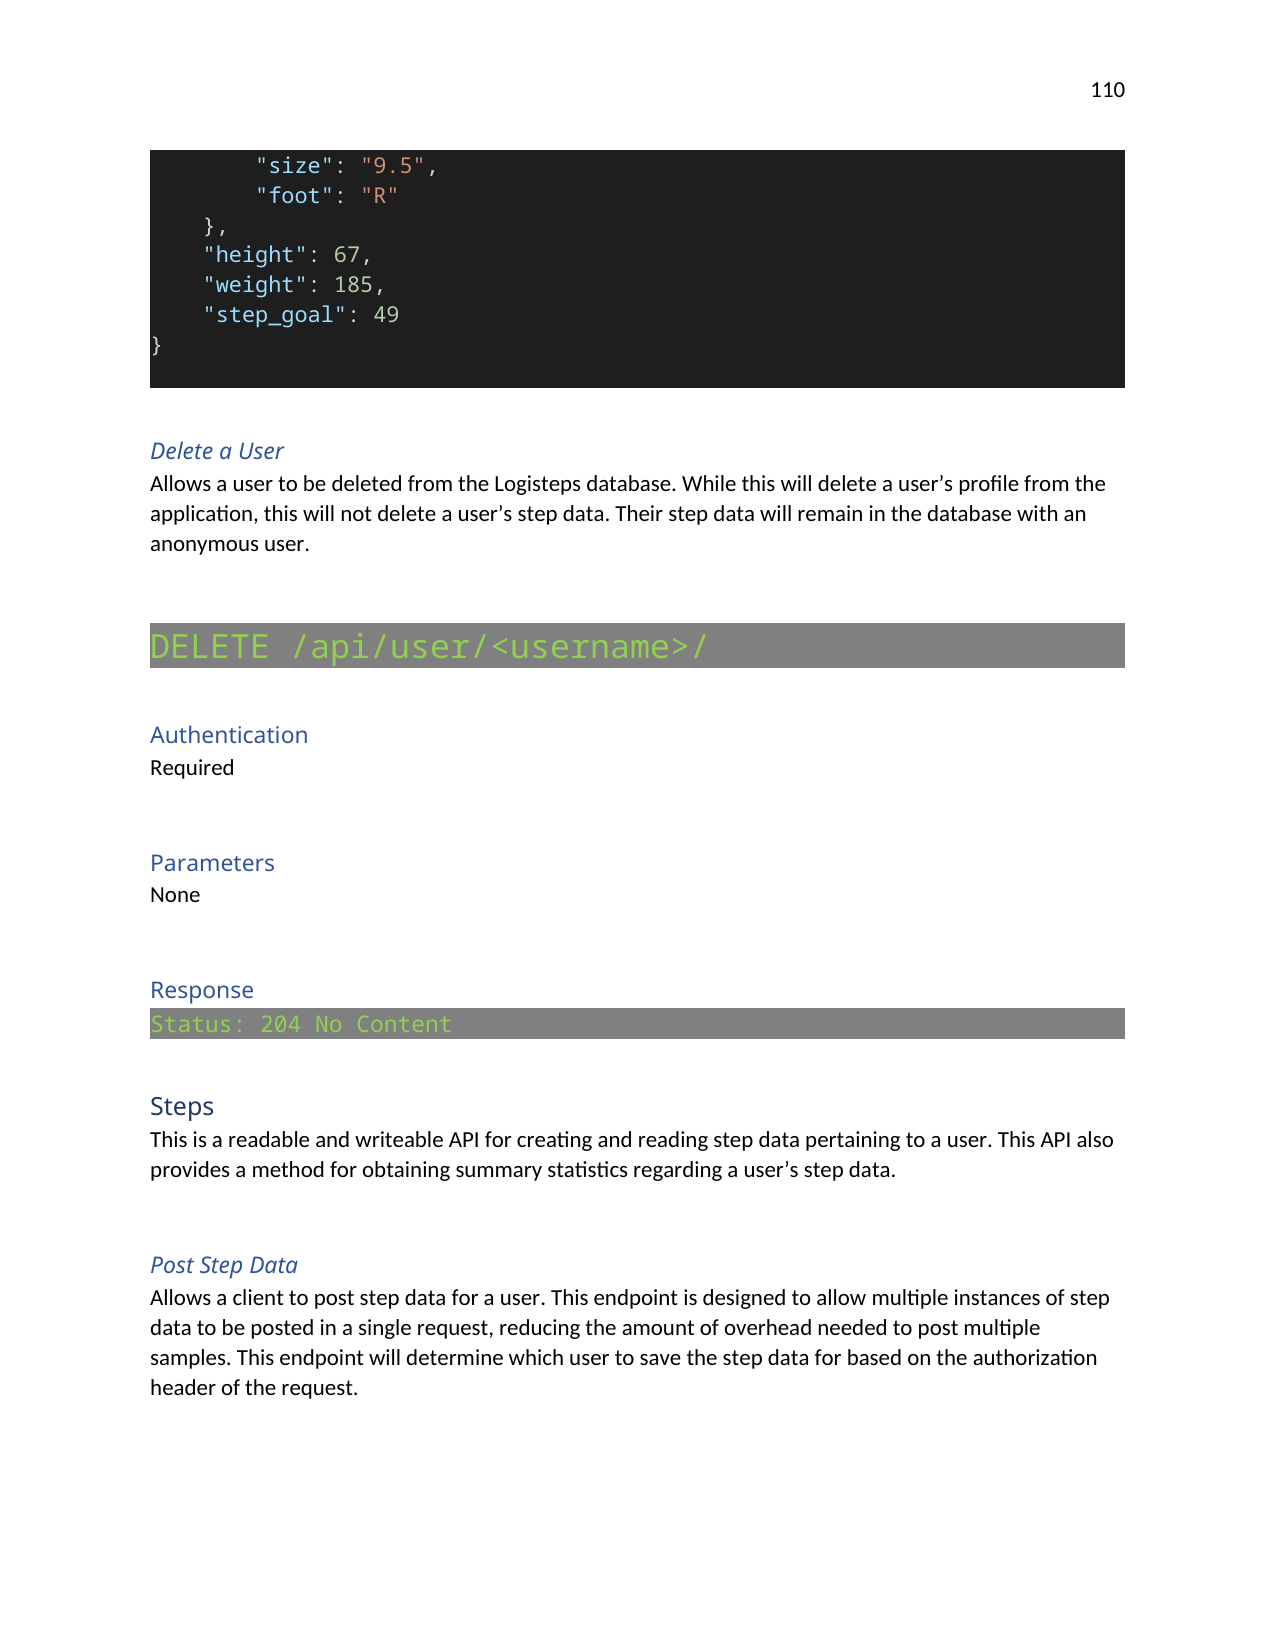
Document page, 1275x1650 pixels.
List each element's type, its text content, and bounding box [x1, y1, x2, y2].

subtitle Authentication [150, 719, 1125, 750]
text "height": 67, [150, 239, 1125, 269]
text "weight": 185, [150, 269, 1125, 299]
text This is a readable and writeable API for creating and reading step data pertaining to a user. This API also provides a method for obtaining summary statistics regarding a user’s step data. [150, 1125, 1125, 1183]
text }, [150, 209, 1125, 239]
text None [150, 880, 1125, 908]
text "size": "9.5", [150, 150, 1125, 180]
text Required [150, 753, 1125, 781]
text DELETE /api/user/<username>/ [150, 623, 1125, 668]
text "foot": "R" [150, 180, 1125, 209]
subtitle Delete a User [150, 435, 1125, 466]
subtitle Post Step Data [150, 1249, 1125, 1280]
text Allows a client to post step data for a user. This endpoint is designed to allow multiple instances of step data to be posted in a single request, reducing the amount of overhead needed to post multiple samples. This endpoint will determine which user to save the step data for based on the authorization header of the request. [150, 1283, 1125, 1401]
subtitle Steps [150, 1088, 1125, 1122]
text "step_goal": 49 [150, 299, 1125, 329]
text Status: 204 No Content [150, 1008, 1125, 1039]
subtitle Parameters [150, 846, 1125, 878]
text Allows a user to be deleted from the Logisteps database. While this will delete a user’s profile from the application, this will not delete a user’s step data. Their step data will remain in the database with an anonymous user. [150, 469, 1125, 557]
subtitle Response [150, 974, 1125, 1005]
text } [150, 329, 1125, 358]
